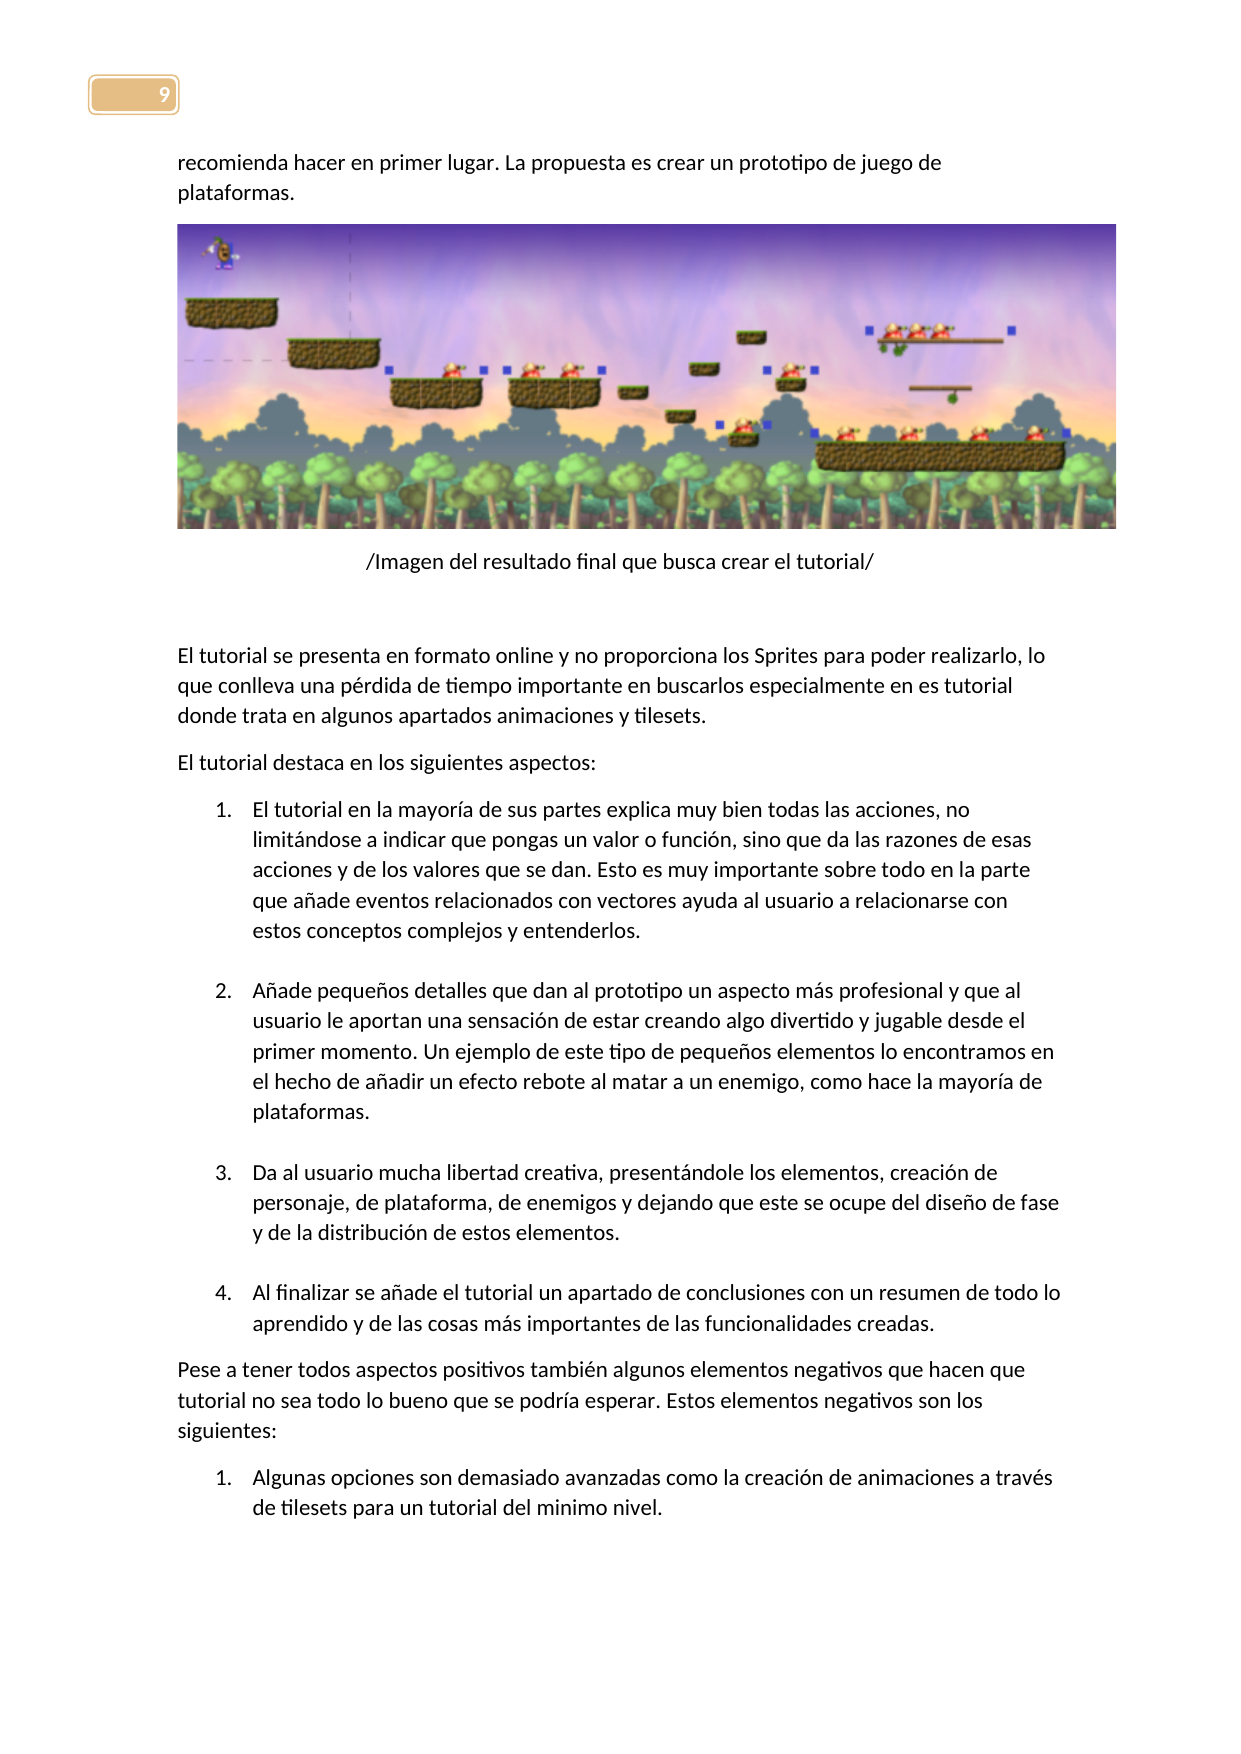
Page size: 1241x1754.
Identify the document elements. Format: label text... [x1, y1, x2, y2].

list Añade pequeños detalles que dan al prototipo un aspecto más profesional y que al usuario le aportan una sensación de estar creando algo divertido y jugable desde el primer momento. Un ejemplo de este tipo de pequeños elementos lo encontramos en el hecho de añadir un efecto rebote al matar a un enemigo, como hace la mayoría de plataformas. [215, 976, 1063, 1156]
text Pese a tener todos aspectos positivos también algunos elementos negativos que hacen que tutorial no sea todo lo bueno que se podría esperar. Estos elementos negativos son los siguientes: [177, 1356, 1063, 1444]
picture [177, 224, 1117, 529]
text /Imagen del resultado final que busca crear el tutorial/ [177, 547, 1063, 575]
list Algunas opciones son demasiado avanzadas como la creación de animaciones a través de tilesets para un tutorial del minimo nivel. [215, 1463, 1063, 1551]
list El tutorial en la mayoría de sus partes explica muy bien todas las acciones, no limitándose a indicar que pongas un valor o función, sino que da las razones de esas acciones y de los valores que se dan. Esto es muy importante sobre todo en la parte que añade eventos relacionados con vectores ayuda al usuario a relacionarse con estos conceptos complejos y entenderlos. [215, 795, 1063, 974]
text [177, 148, 1063, 206]
list Al finalizar se añade el tutorial un apartado de conclusiones con un resumen de todo lo aprendido y de las cosas más importantes de las funcionalidades creadas. [215, 1278, 1063, 1337]
text El tutorial destaca en los siguientes aspectos: [177, 748, 1063, 776]
text El tutorial se presenta en formato online y no proporciona los Sprites para poder realizarlo, lo que conlleva una pérdida de tiempo importante en buscarlos especialmente en es tutorial donde trata en algunos apartados animaciones y tilesets. [177, 641, 1063, 729]
list Da al usuario mucha libertad creativa, presentándole los elementos, creación de personaje, de plataforma, de enemigos y dejando que este se ocupe del diseño de fase y de la distribución de estos elementos. [215, 1158, 1063, 1276]
